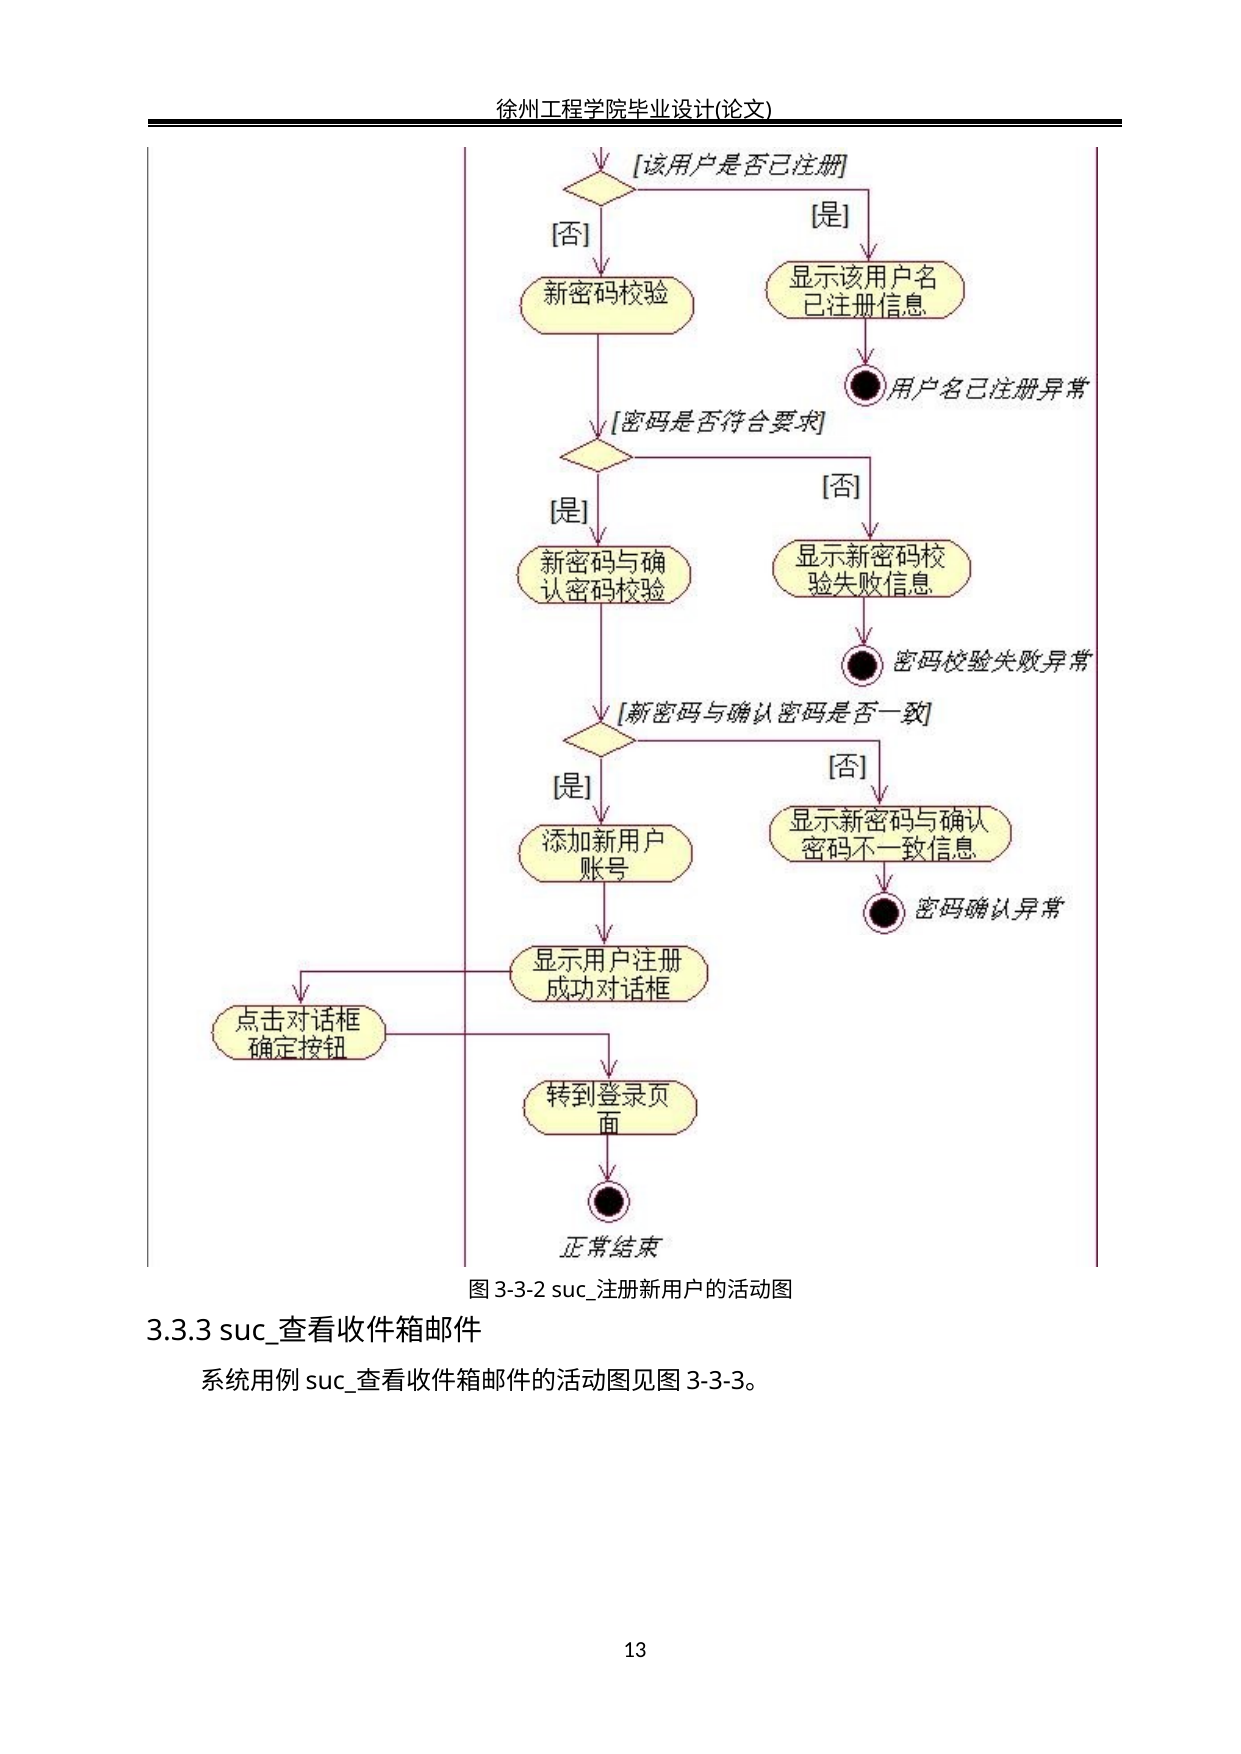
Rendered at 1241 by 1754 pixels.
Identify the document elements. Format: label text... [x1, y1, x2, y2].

text 图3-3-2 suc_注册新用户的活动图 [468, 1272, 1141, 1304]
subtitle 3.3.3 suc_查看收件箱邮件 [146, 1307, 1141, 1349]
picture [147, 147, 1098, 1267]
text 系统用例suc_查看收件箱邮件的活动图见图3-3-3。 [173, 1360, 798, 1397]
